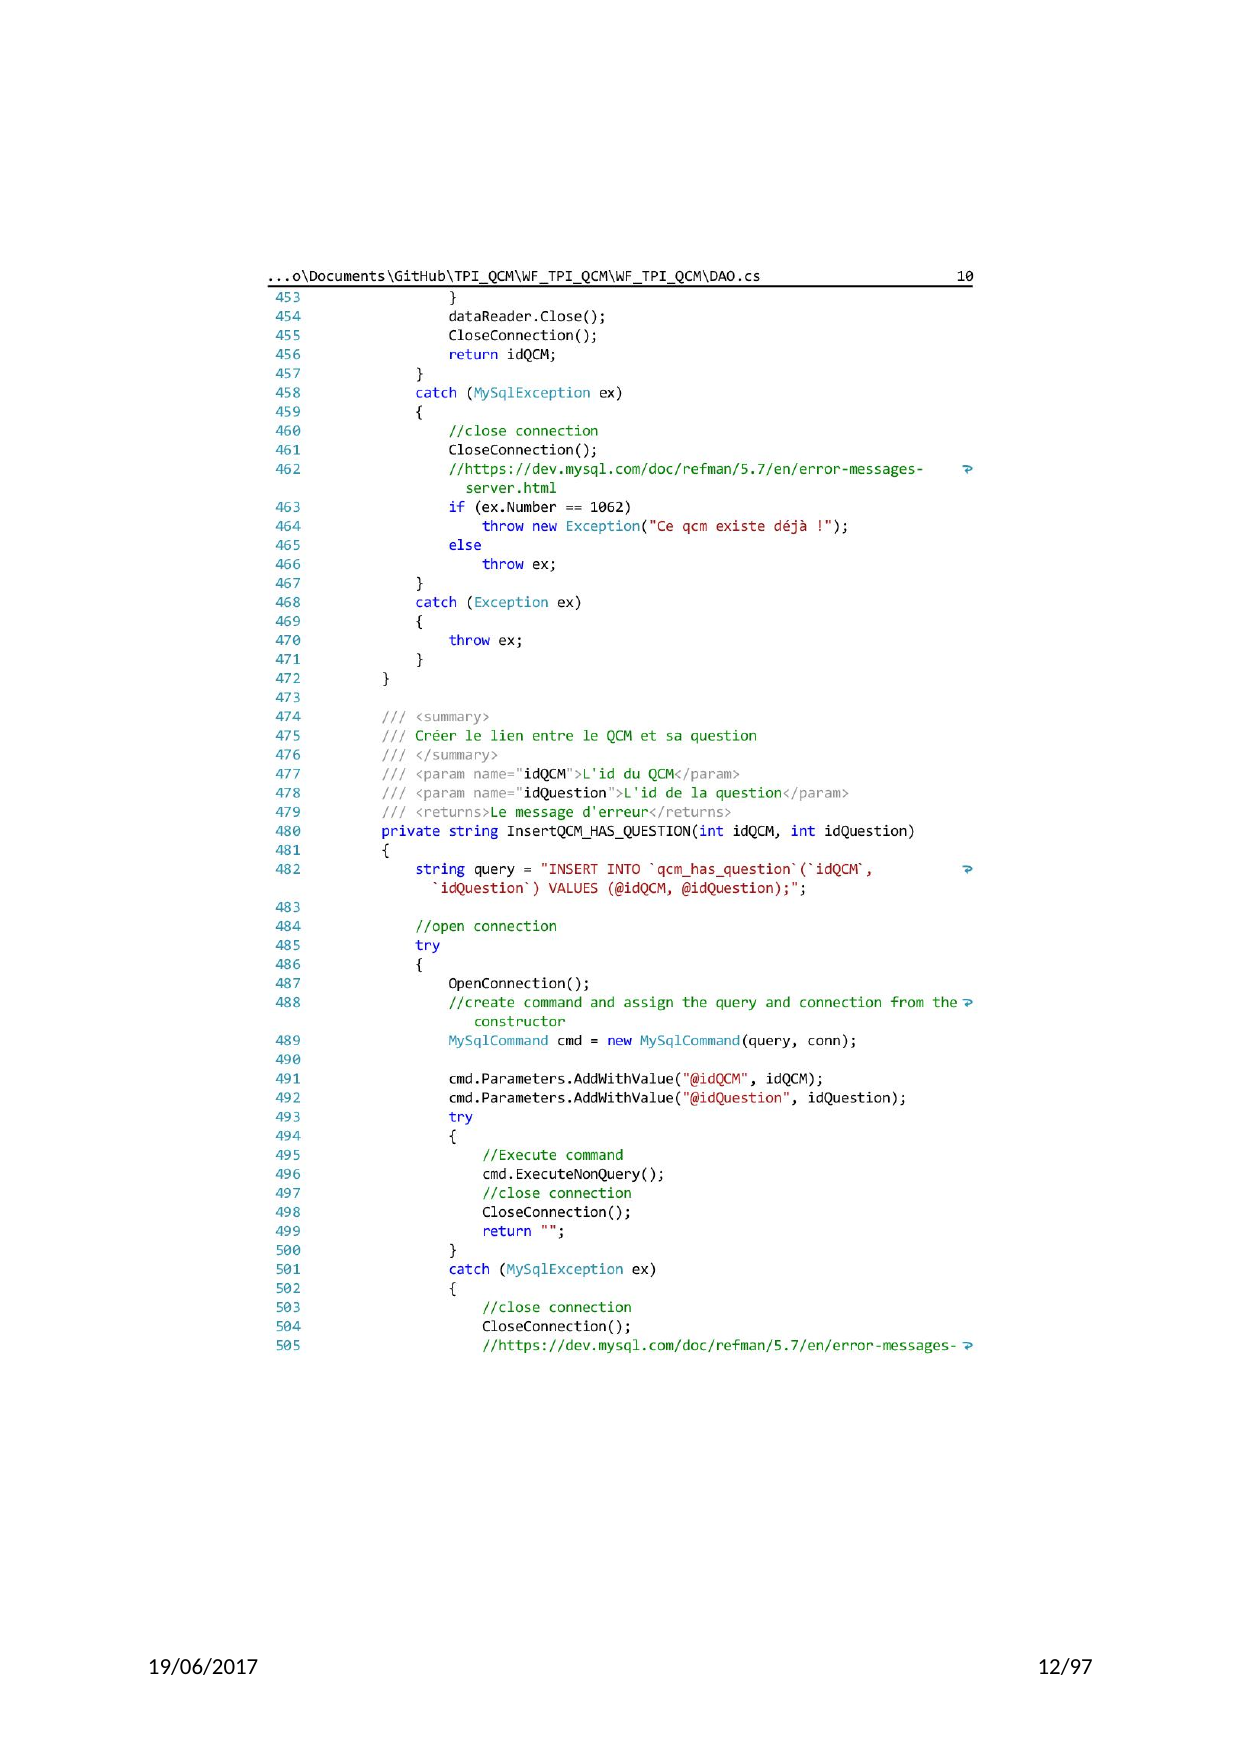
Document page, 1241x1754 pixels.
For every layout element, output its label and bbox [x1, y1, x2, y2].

picture [147, 147, 1093, 1484]
